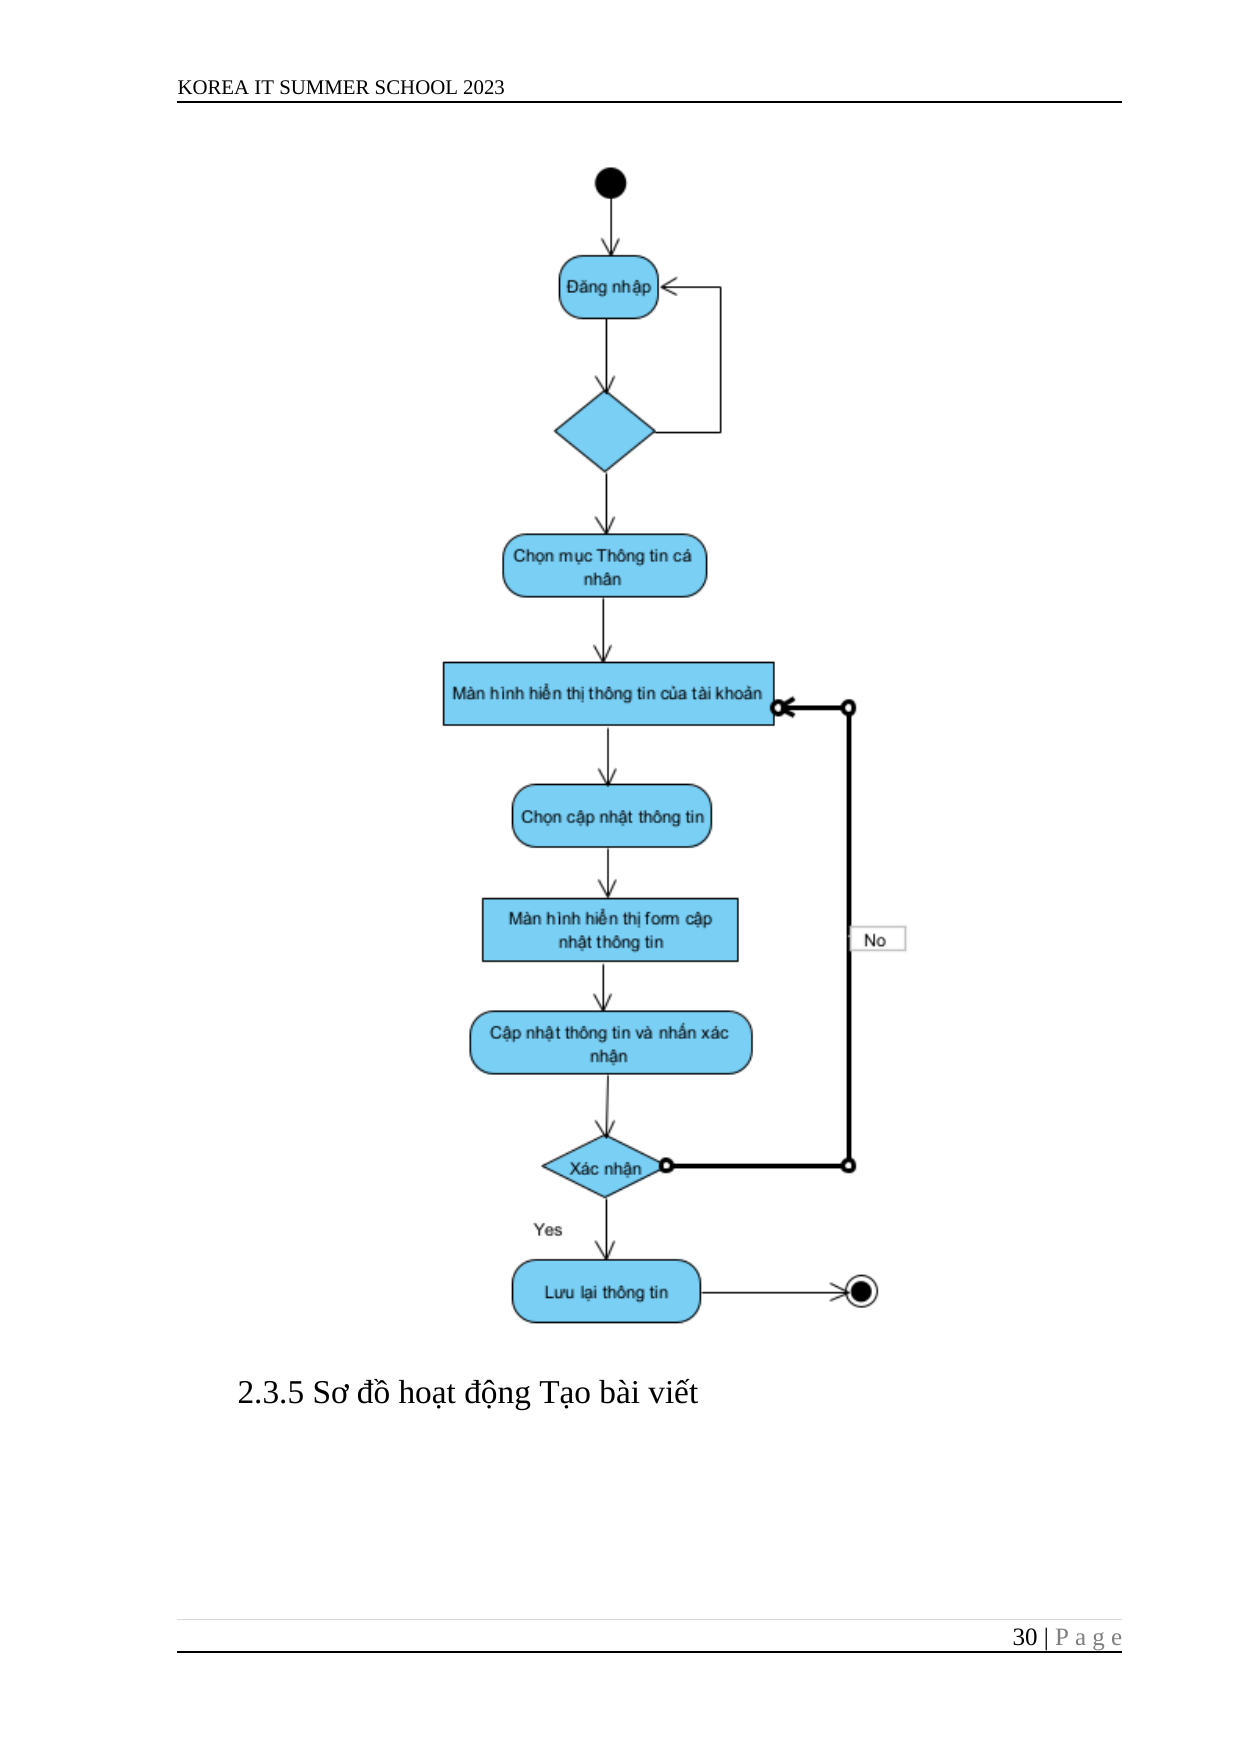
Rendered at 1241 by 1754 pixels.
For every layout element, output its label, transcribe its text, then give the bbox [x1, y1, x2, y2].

picture [271, 150, 1088, 1372]
text 2.3.5 Sơ đồ hoạt động Tạo bài viết [237, 1372, 1122, 1410]
